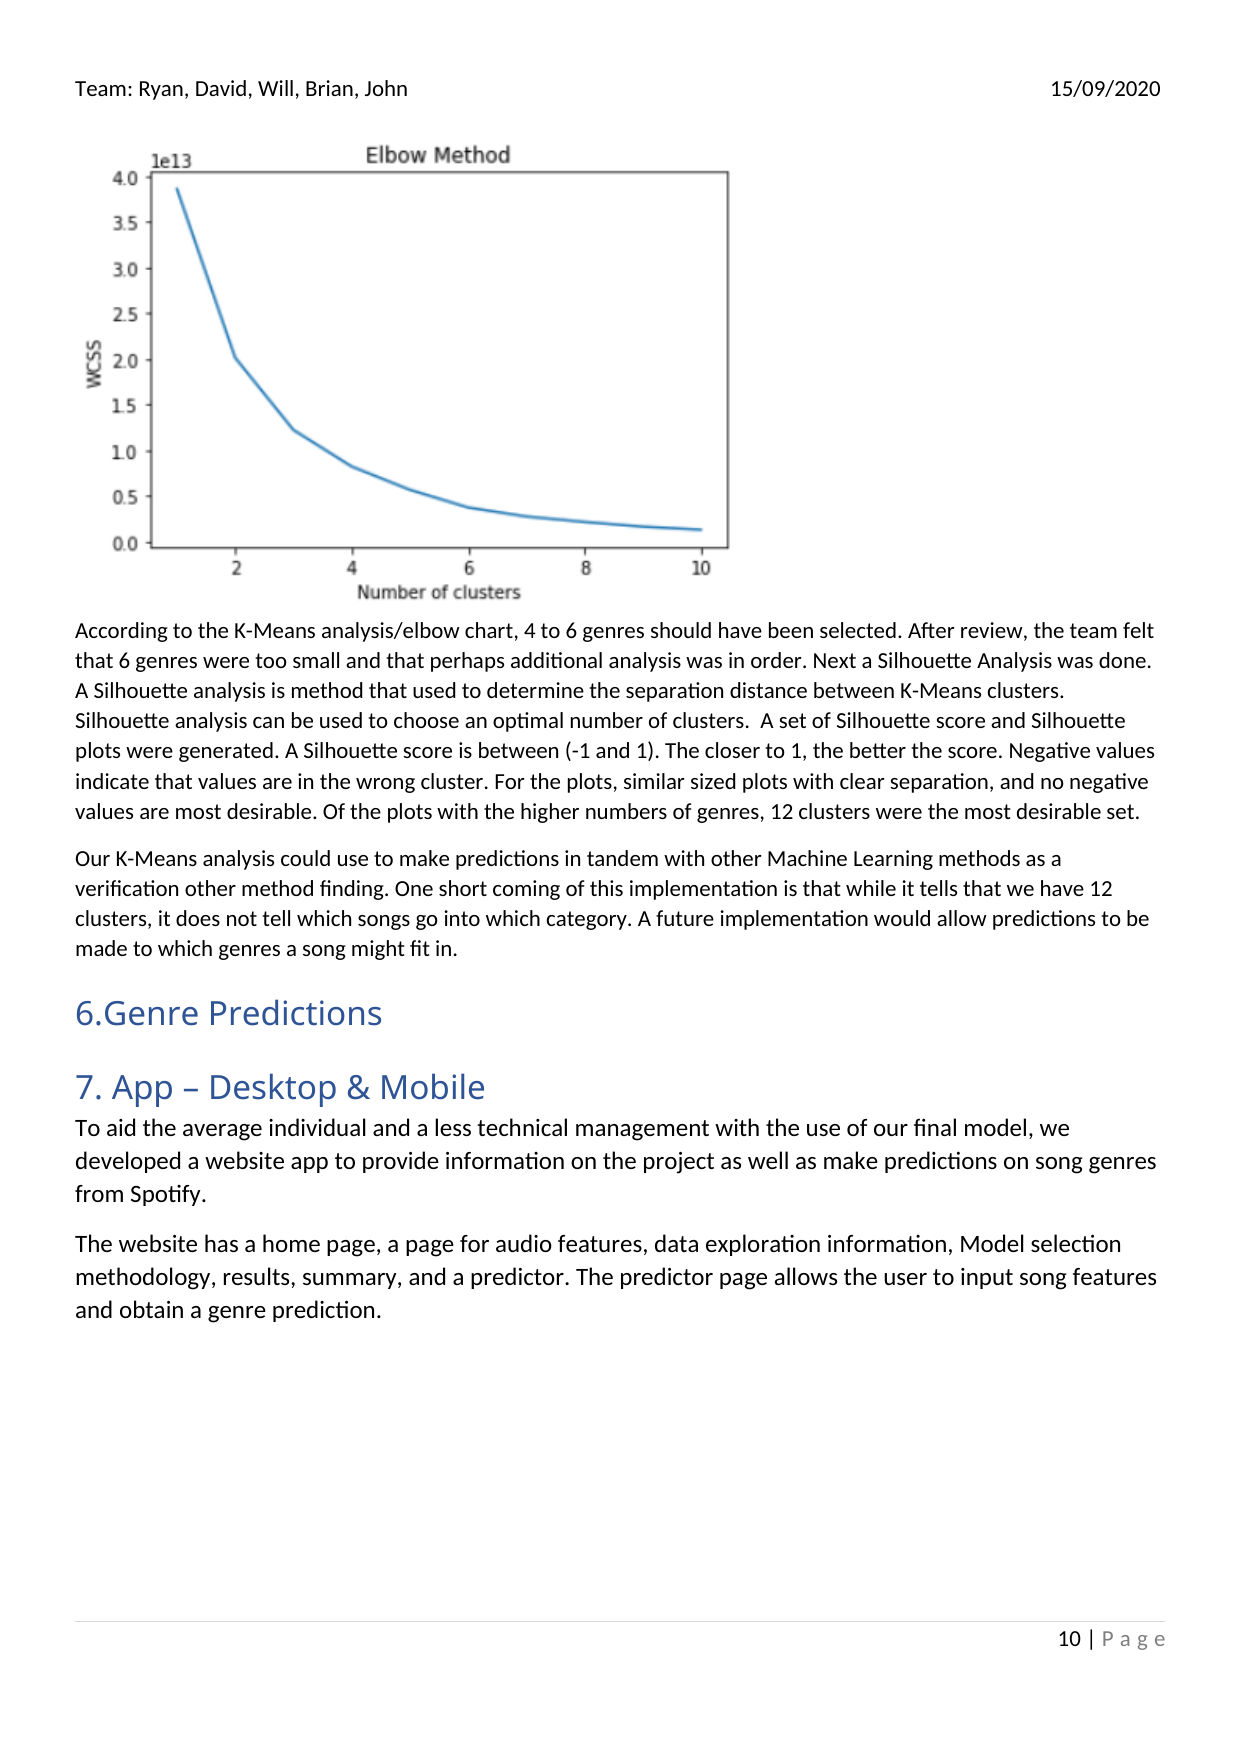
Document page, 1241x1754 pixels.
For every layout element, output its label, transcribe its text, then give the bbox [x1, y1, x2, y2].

text Our K-Means analysis could use to make predictions in tandem with other Machine Learning methods as a verification other method finding. One short coming of this implementation is that while it tells that we have 12 clusters, it does not tell which songs go into which category. A future implementation would allow predictions to be made to which genres a song might fit in. [75, 844, 1165, 962]
text To aid the average individual and a less technical management with the use of our final model, we developed a website app to provide information on the project as well as make predictions on song genres from Spotify. [75, 1113, 1165, 1209]
text The website has a home page, a page for audio features, data exploration information, Model selection methodology, results, summary, and a predictor. The predictor page allows the user to input song features and obtain a genre prediction. [75, 1228, 1165, 1324]
text According to the K-Means analysis/elbow chart, 4 to 6 genres should have been selected. After review, the team felt that 6 genres were too small and that perhaps additional analysis was in order. Next a Silhouette Analysis was done. A Silhouette analysis is method that used to determine the separation distance between K-Means clusters. Silhouette analysis can be used to choose an optimal number of clusters. A set of Silhouette score and Silhouette plots were generated. A Silhouette score is between (-1 and 1). The closer to 1, the better the score. Negative values indicate that values are in the wrong cluster. For the plots, similar sized plots with clear separation, and no negative values are most desirable. Of the plots with the higher numbers of genres, 12 clusters were the most desirable set. [75, 616, 1165, 825]
subtitle 6.Genre Predictions [75, 990, 1165, 1035]
subtitle 7. App – Desktop & Mobile [75, 1064, 1165, 1109]
picture [75, 129, 755, 616]
